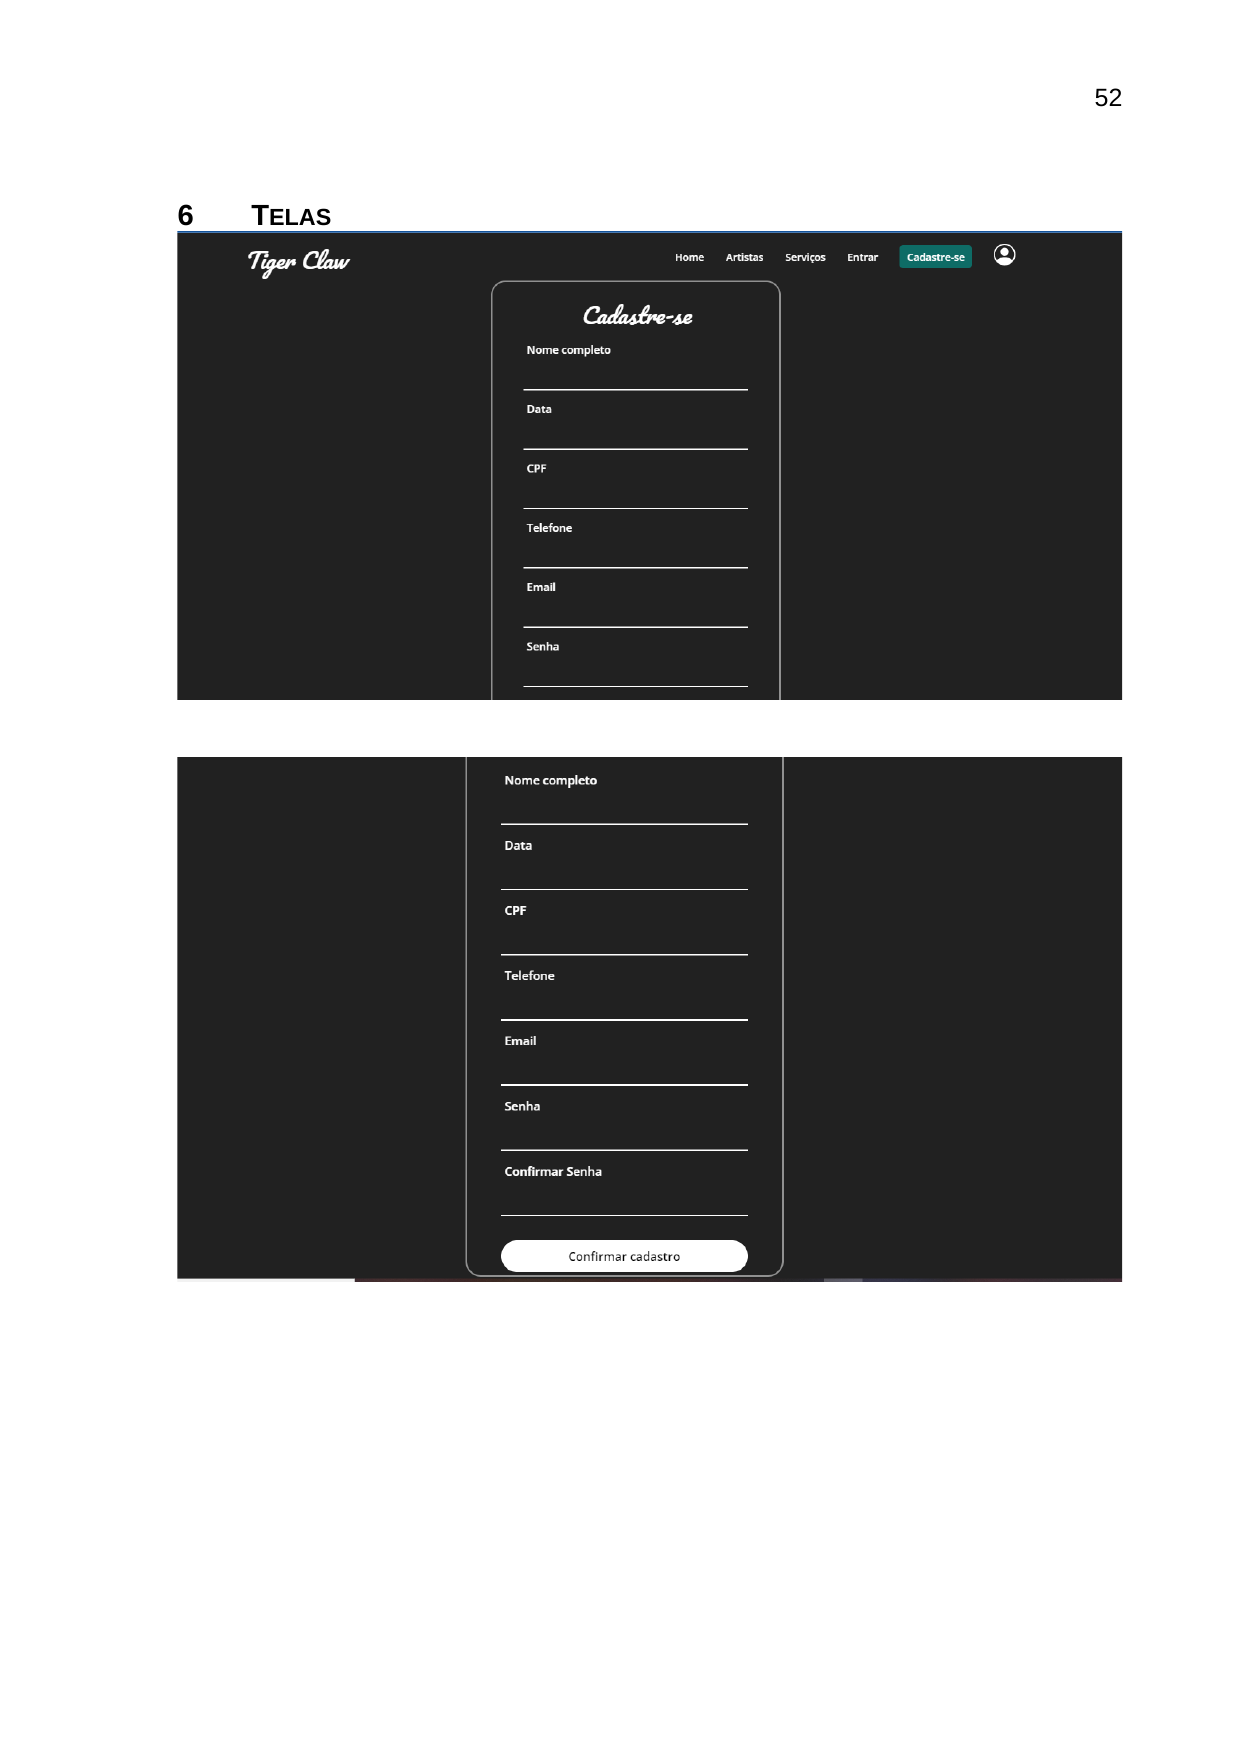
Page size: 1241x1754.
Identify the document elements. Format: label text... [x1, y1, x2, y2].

picture [177, 757, 1123, 1282]
picture [177, 231, 1123, 700]
subtitle Telas [177, 198, 1122, 231]
